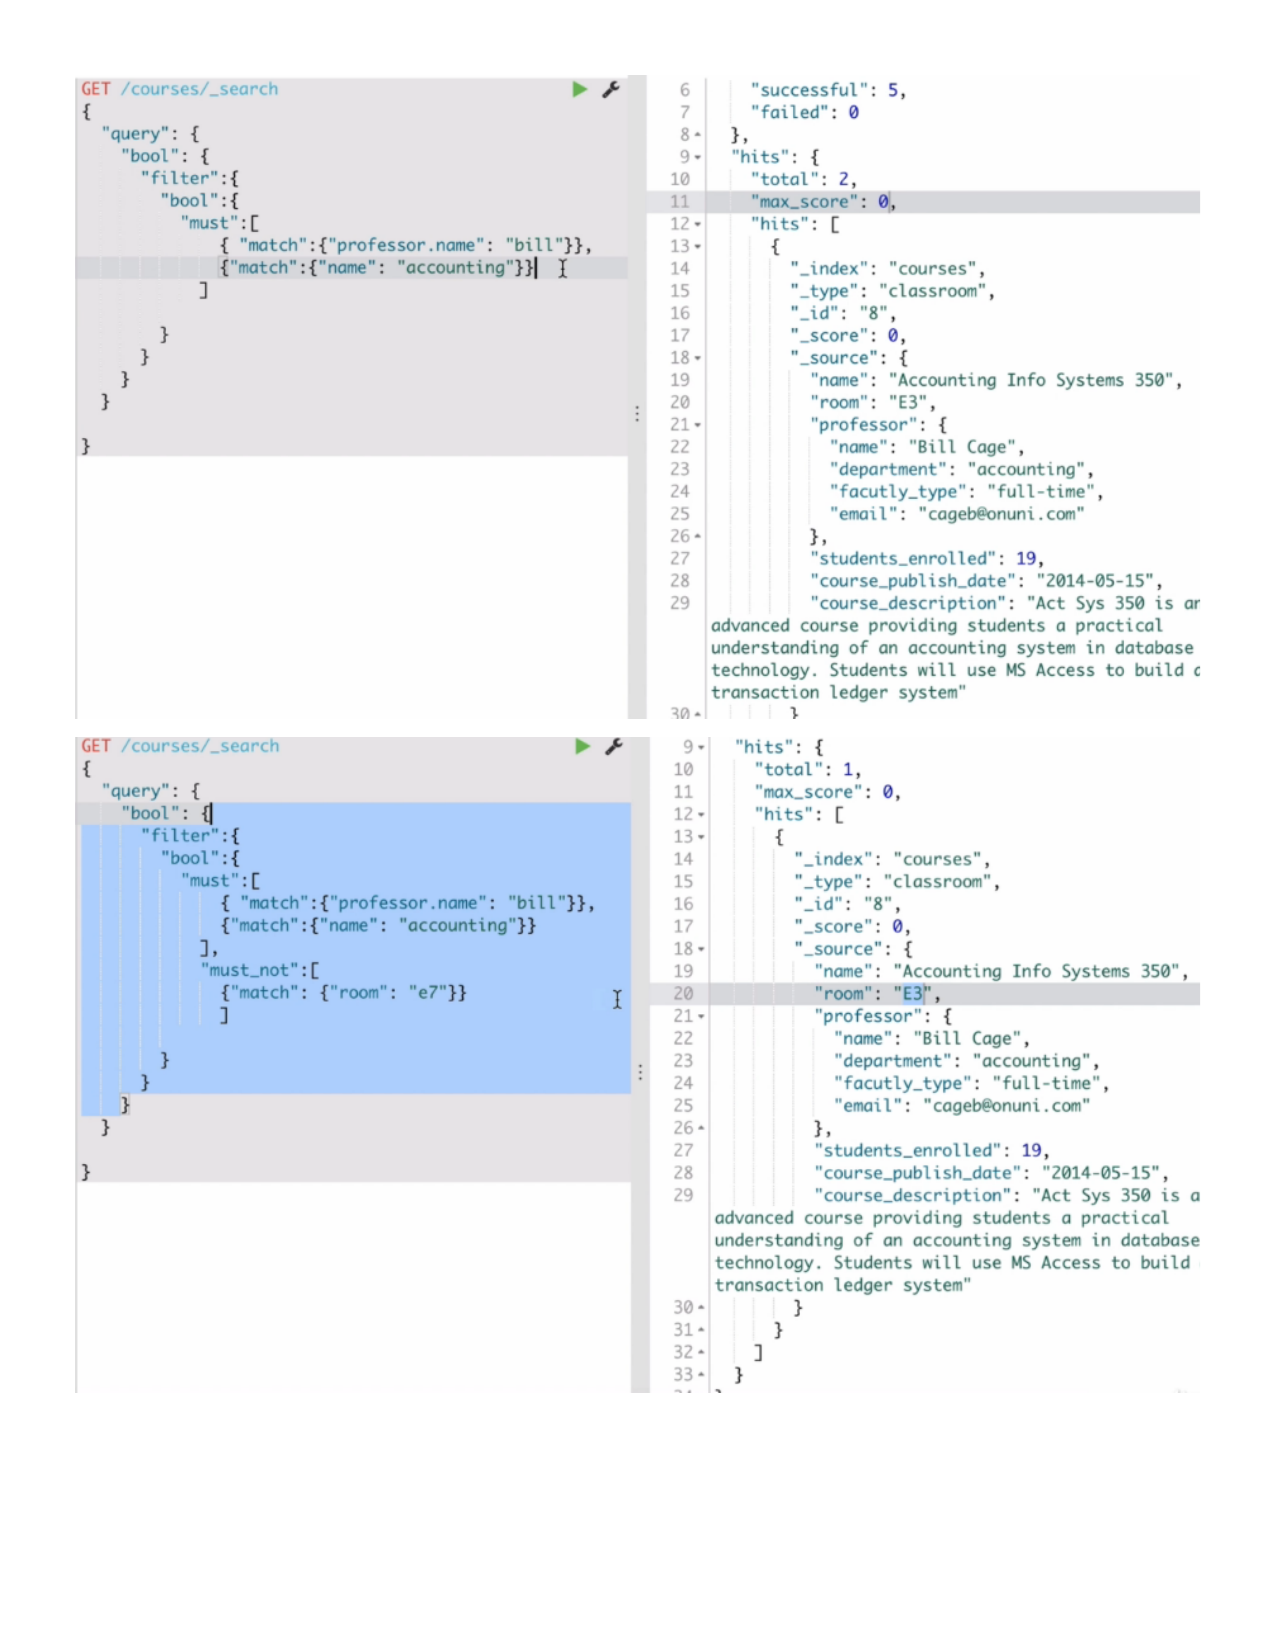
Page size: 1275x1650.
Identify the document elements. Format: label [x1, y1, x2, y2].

picture [75, 737, 1200, 1393]
picture [75, 75, 1200, 719]
